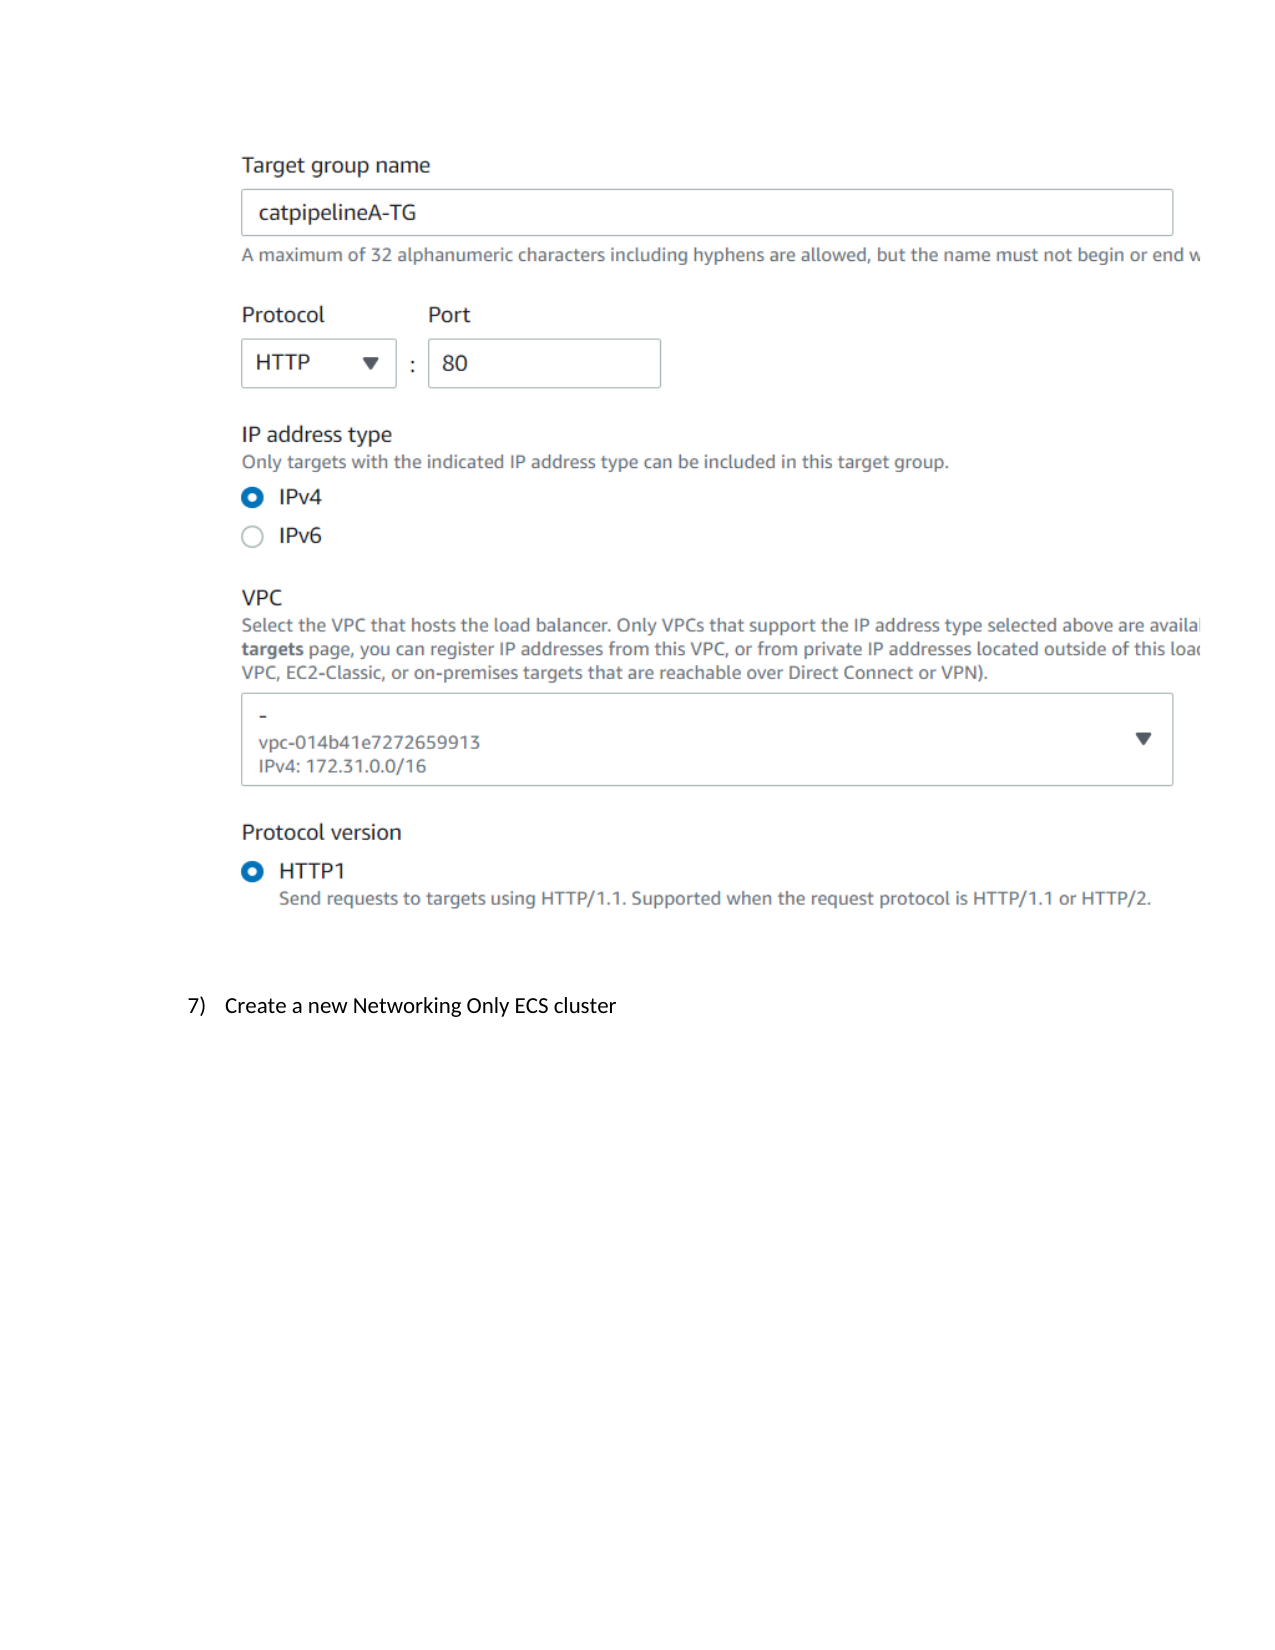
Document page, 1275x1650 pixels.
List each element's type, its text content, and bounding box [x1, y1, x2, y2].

picture [225, 150, 1200, 926]
list Create a new Networking Only ECS cluster [187, 991, 1125, 1019]
